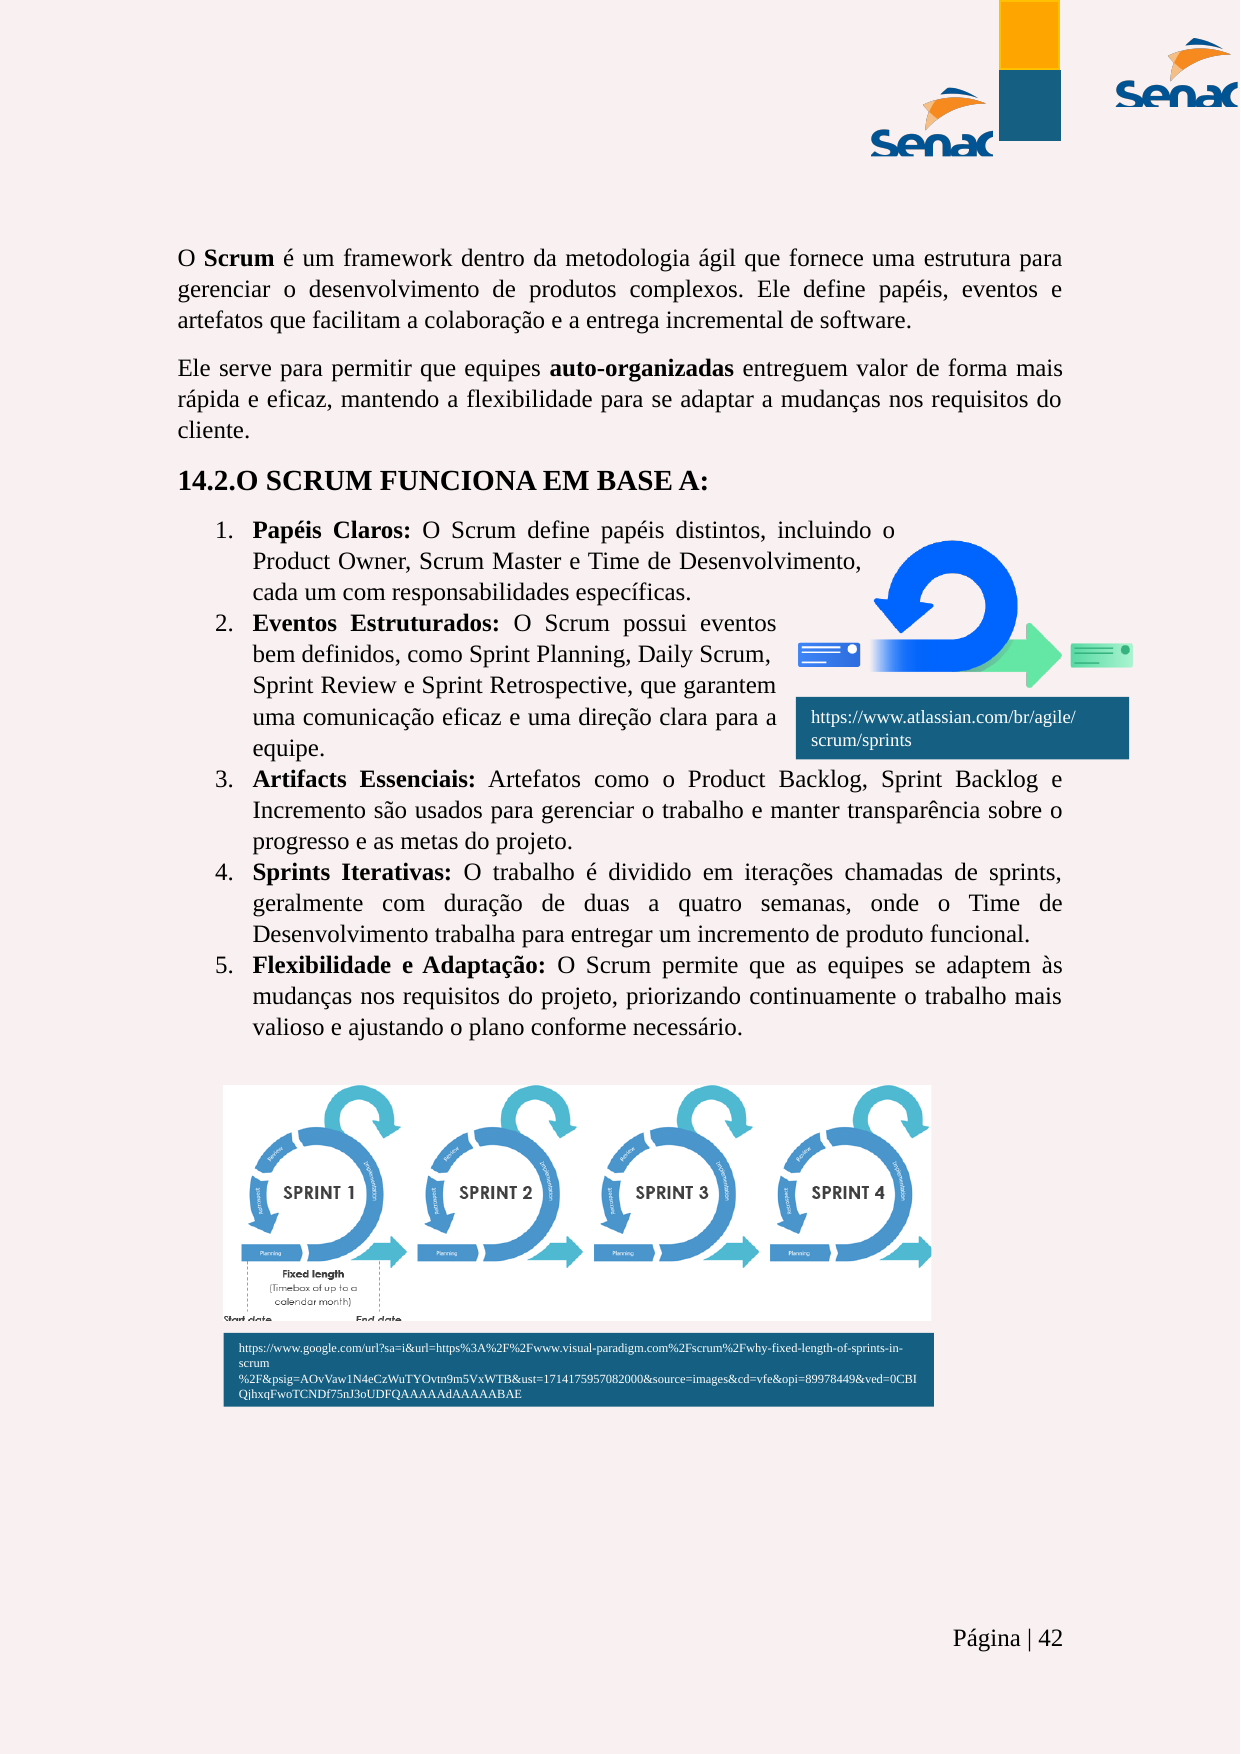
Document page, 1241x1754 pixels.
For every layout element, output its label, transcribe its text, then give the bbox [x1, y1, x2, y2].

list Sprints Iterativas: O trabalho é dividido em iterações chamadas de sprints, geralmente com duração de duas a quatro semanas, onde o Time de Desenvolvimento trabalha para entregar um incremento de produto funcional. [215, 857, 1063, 948]
picture [1115, 38, 1238, 107]
picture [788, 531, 1139, 692]
text Ele serve para permitir que equipes auto-organizadas entreguem valor de forma mais rápida e eficaz, mantendo a flexibilidade para se adaptar a mudanças nos requisitos do cliente. [177, 353, 1063, 444]
picture [222, 1085, 930, 1321]
list Flexibilidade e Adaptação: O Scrum permite que as equipes se adaptem às mudanças nos requisitos do projeto, priorizando continuamente o trabalho mais valioso e ajustando o plano conforme necessário. [215, 950, 1063, 1041]
text O Scrum é um framework dentro da metodologia ágil que fornece uma estrutura para gerenciar o desenvolvimento de produtos complexos. Ele define papéis, eventos e artefatos que facilitam a colaboração e a entrega incremental de software. [177, 243, 1063, 334]
text 14.2.O SCRUM FUNCIONA EM BASE A: [177, 463, 1063, 496]
list Artifacts Essenciais: Artefatos como o Product Backlog, Sprint Backlog e Incremento são usados para gerenciar o trabalho e manter transparência sobre o progresso e as metas do projeto. [215, 764, 1063, 854]
picture [871, 87, 993, 157]
list Eventos Estruturados: O Scrum possui eventos bem definidos, como Sprint Planning, Daily Scrum, Sprint Review e Sprint Retrospective, que garantem uma comunicação eficaz e uma direção clara para a equipe. [215, 608, 1063, 761]
list Papéis Claros: O Scrum define papéis distintos, incluindo o Product Owner, Scrum Master e Time de Desenvolvimento, cada um com responsabilidades específicas. [215, 515, 1063, 606]
